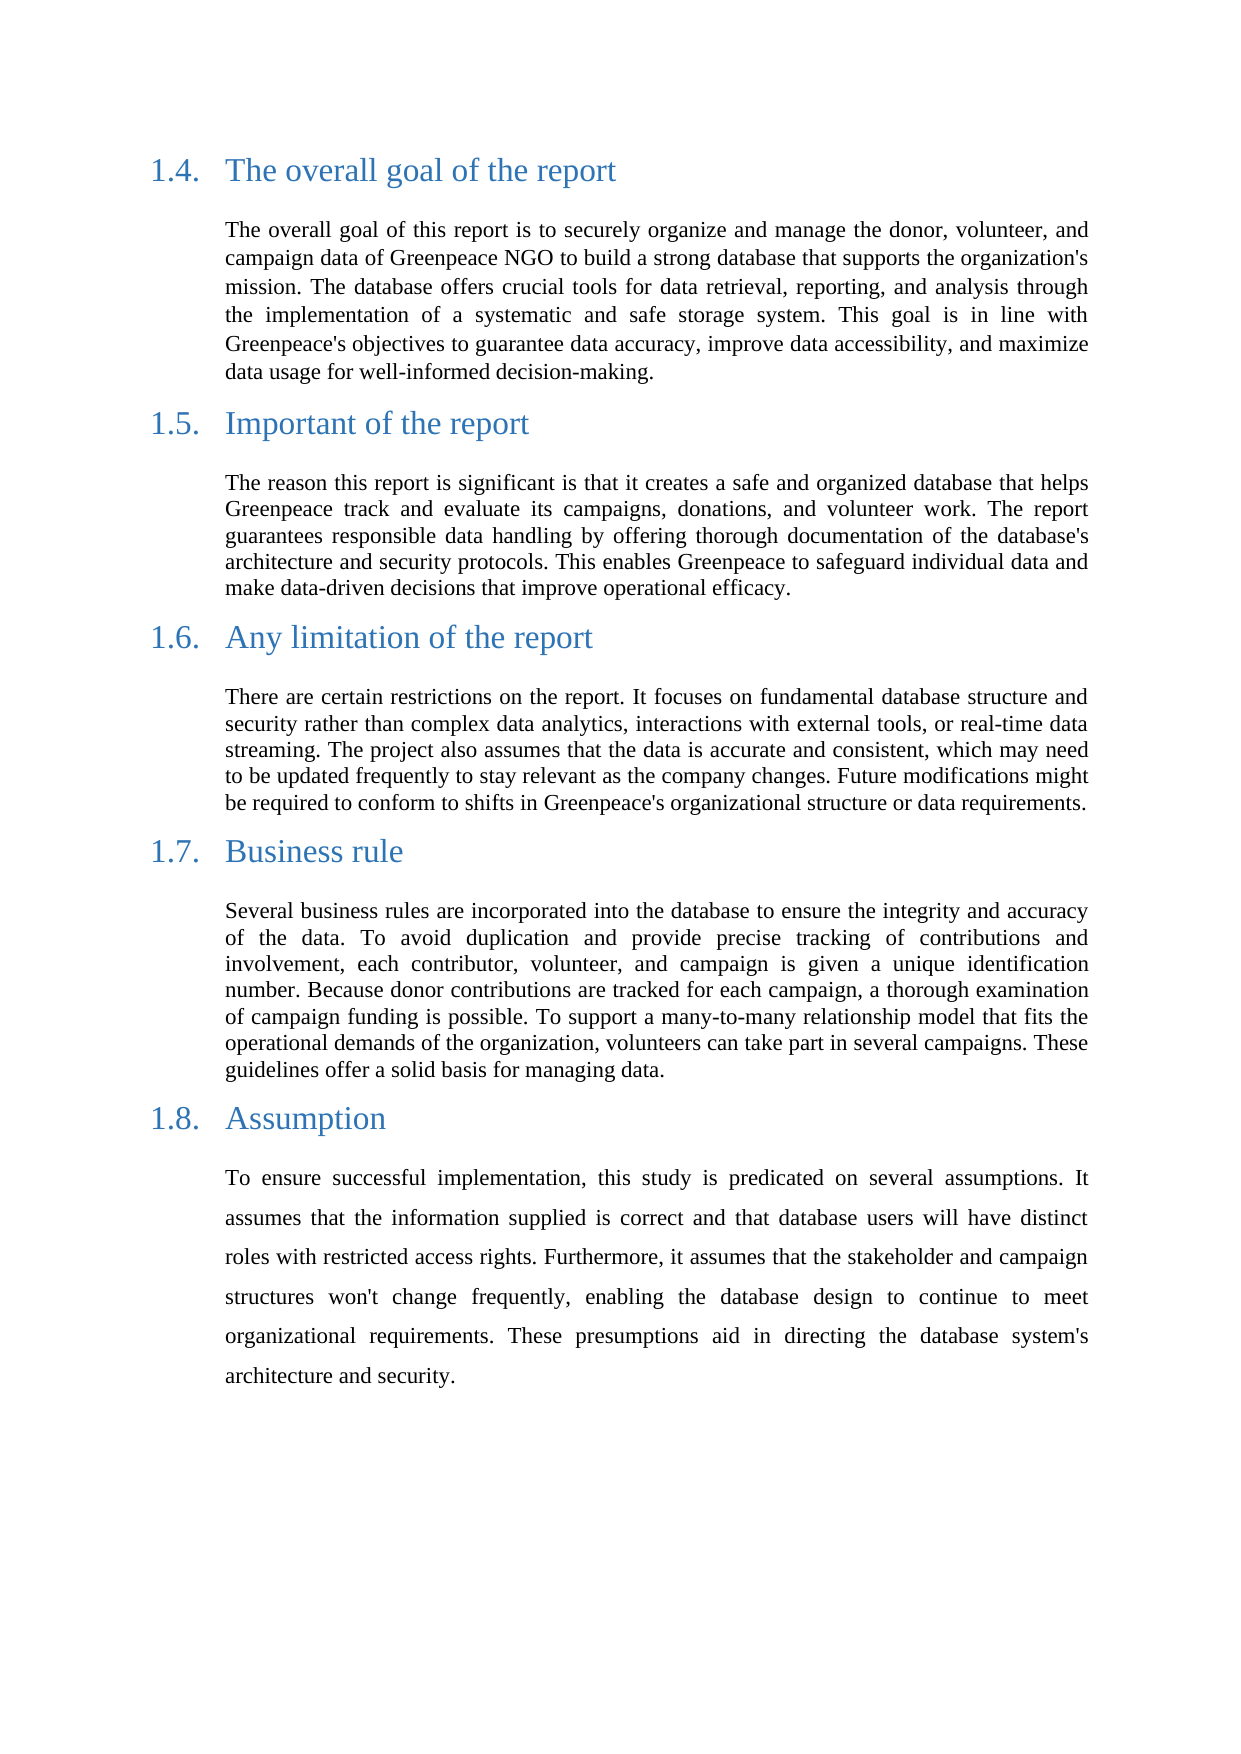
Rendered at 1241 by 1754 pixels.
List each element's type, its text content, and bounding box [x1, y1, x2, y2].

subtitle Any limitation of the report [150, 617, 1090, 656]
list Several business rules are incorporated into the database to ensure the integrity and accuracy of the data. To avoid duplication and provide precise tracking of contributions and involvement, each contributor, volunteer, and campaign is given a unique identification number. Because donor contributions are tracked for each campaign, a thorough examination of campaign funding is possible. To support a many-to-many relationship model that fits the operational demands of the organization, volunteers can take part in several campaigns. These guidelines offer a solid basis for managing data. [225, 897, 1090, 1082]
list To ensure successful implementation, this study is predicated on several assumptions. It assumes that the information supplied is correct and that database users will have distinct roles with restricted access rights. Furthermore, it assumes that the stakeholder and campaign structures won't change frequently, enabling the database design to continue to meet organizational requirements. These presumptions aid in directing the database system's architecture and security. [225, 1164, 1090, 1388]
list The reason this report is significant is that it creates a safe and organized database that helps Greenpeace track and evaluate its campaigns, donations, and volunteer work. The report guarantees responsible data handling by offering thorough documentation of the database's architecture and security protocols. This enables Greenpeace to safeguard individual data and make data-driven decisions that improve operational efficacy. [225, 469, 1090, 601]
subtitle Assumption [150, 1099, 1090, 1137]
subtitle The overall goal of the report [150, 150, 1090, 188]
subtitle Business rule [150, 832, 1090, 870]
list There are certain restrictions on the report. It focuses on fundamental database structure and security rather than complex data analytics, interactions with external tools, or real-time data streaming. The project also assumes that the data is accurate and consistent, which may need to be updated frequently to stay relevant as the company changes. Future modifications might be required to conform to shifts in Greenpeace's organizational structure or data requirements. [225, 683, 1090, 815]
subtitle Important of the report [150, 403, 1090, 441]
text The overall goal of this report is to securely organize and manage the donor, volunteer, and campaign data of Greenpeace NGO to build a strong database that supports the organization's mission. The database offers crucial tools for data retrieval, reporting, and analysis through the implementation of a systematic and safe storage system. This goal is in line with Greenpeace's objectives to guarantee data accuracy, improve data accessibility, and maximize data usage for well-informed decision-making. [225, 216, 1090, 384]
